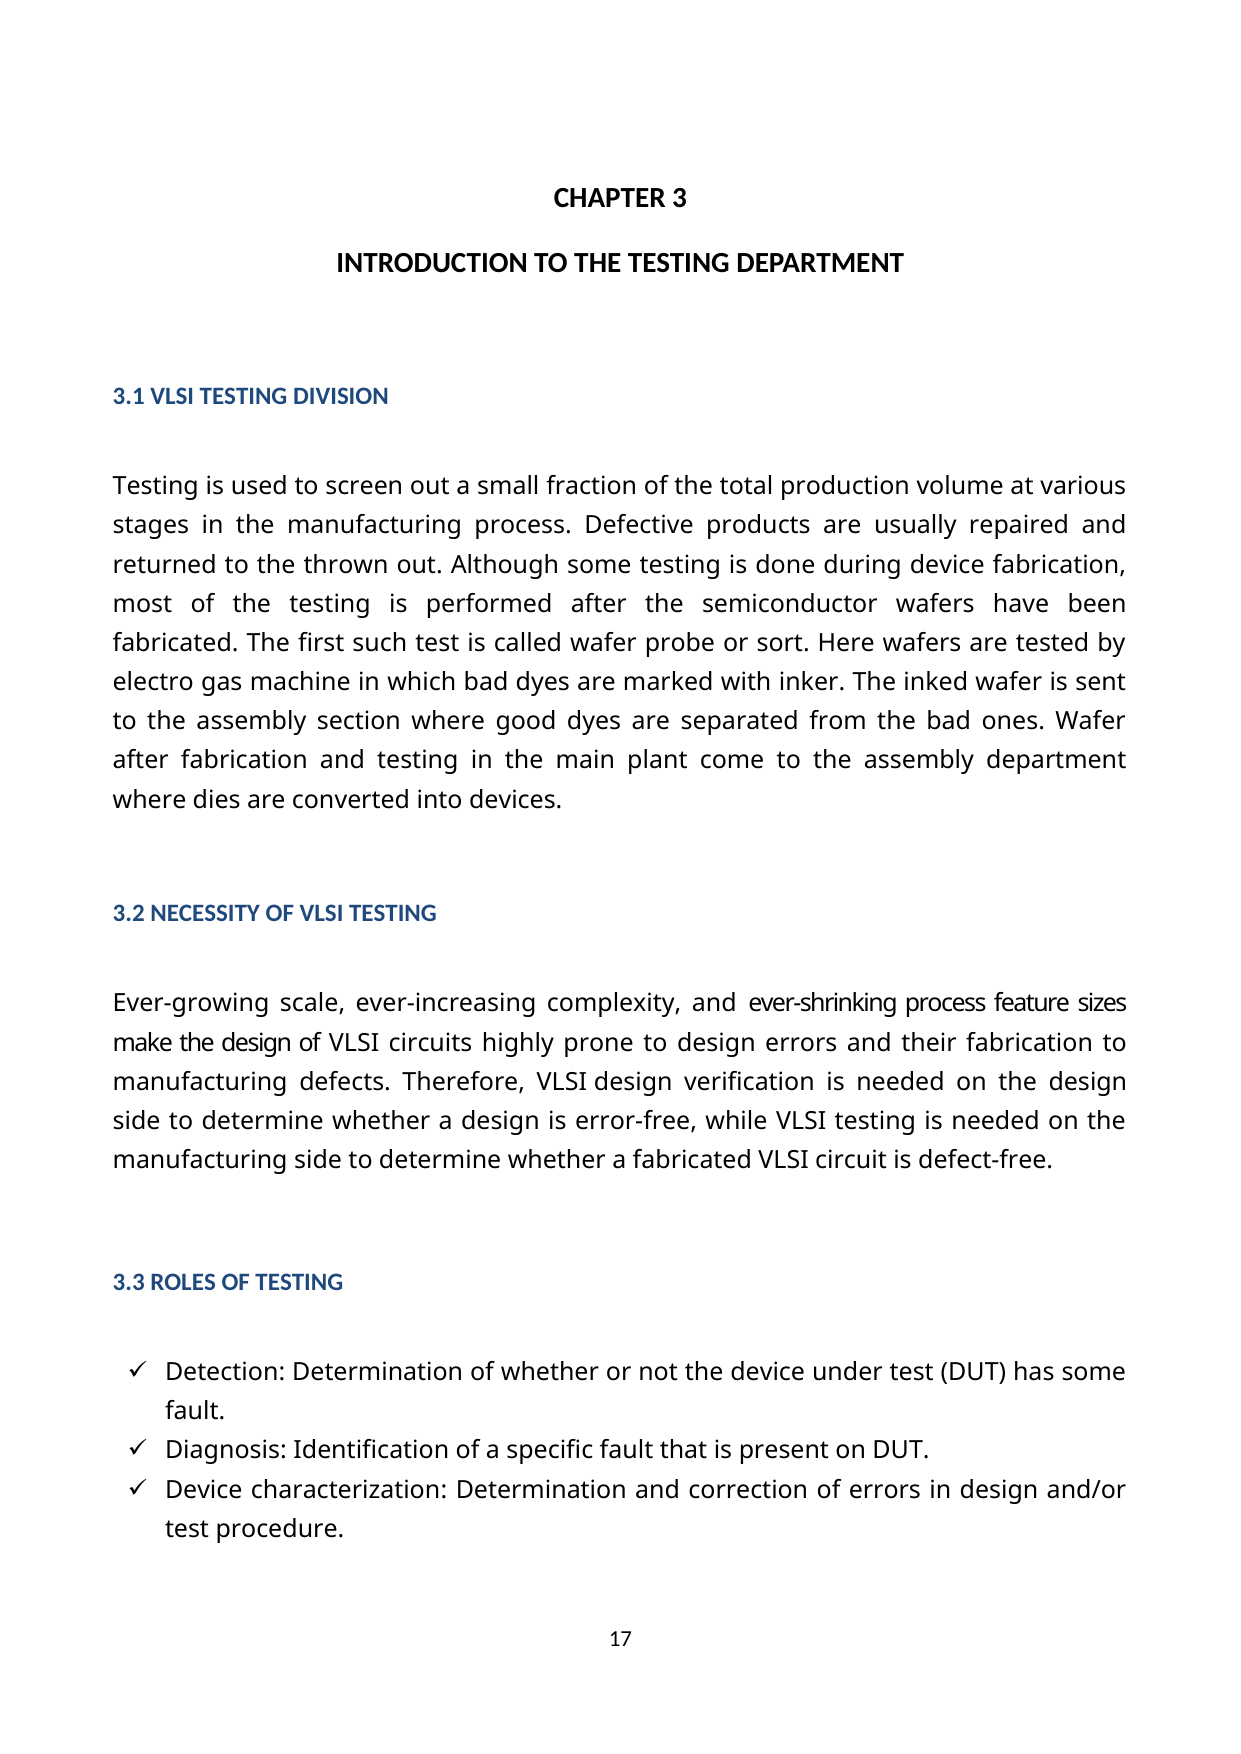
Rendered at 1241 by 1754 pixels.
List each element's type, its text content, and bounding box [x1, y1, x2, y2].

subtitle 3.1 VLSI TESTING DIVISION [112, 380, 1128, 410]
text Testing is used to screen out a small fraction of the total production volume at various stages in the manufacturing process. Defective products are usually repaired and returned to the thrown out. Although some testing is done during device fabrication, most of the testing is performed after the semiconductor wafers have been fabricated. The first such test is called wafer probe or sort. Here wafers are tested by electro gas machine in which bad dyes are marked with inker. The inked wafer is sent to the assembly section where good dyes are separated from the bad ones. Wafer after fabrication and testing in the main plant come to the assembly department where dies are converted into devices. [112, 468, 1128, 815]
list Detection: Determination of whether or not the device under test (DUT) has some fault. [127, 1354, 1128, 1427]
subtitle 3.2 NECESSITY OF VLSI TESTING [112, 897, 1128, 928]
text Ever-growing scale, ever-increasing complexity, and ever-shrinking process feature sizes make the design of VLSI circuits highly prone to design errors and their fabrication to manufacturing defects. Therefore, VLSI design verification is needed on the design side to determine whether a design is error-free, while VLSI testing is needed on the manufacturing side to determine whether a fabricated VLSI circuit is defect-free. [112, 985, 1128, 1176]
subtitle INTRODUCTION TO THE TESTING DEPARTMENT [112, 244, 1128, 279]
list Diagnosis: Identification of a specific fault that is present on DUT. [127, 1432, 1128, 1466]
subtitle CHAPTER 3 [112, 179, 1128, 215]
list Device characterization: Determination and correction of errors in design and/or test procedure. [127, 1471, 1128, 1544]
subtitle 3.3 ROLES OF TESTING [112, 1266, 1128, 1296]
